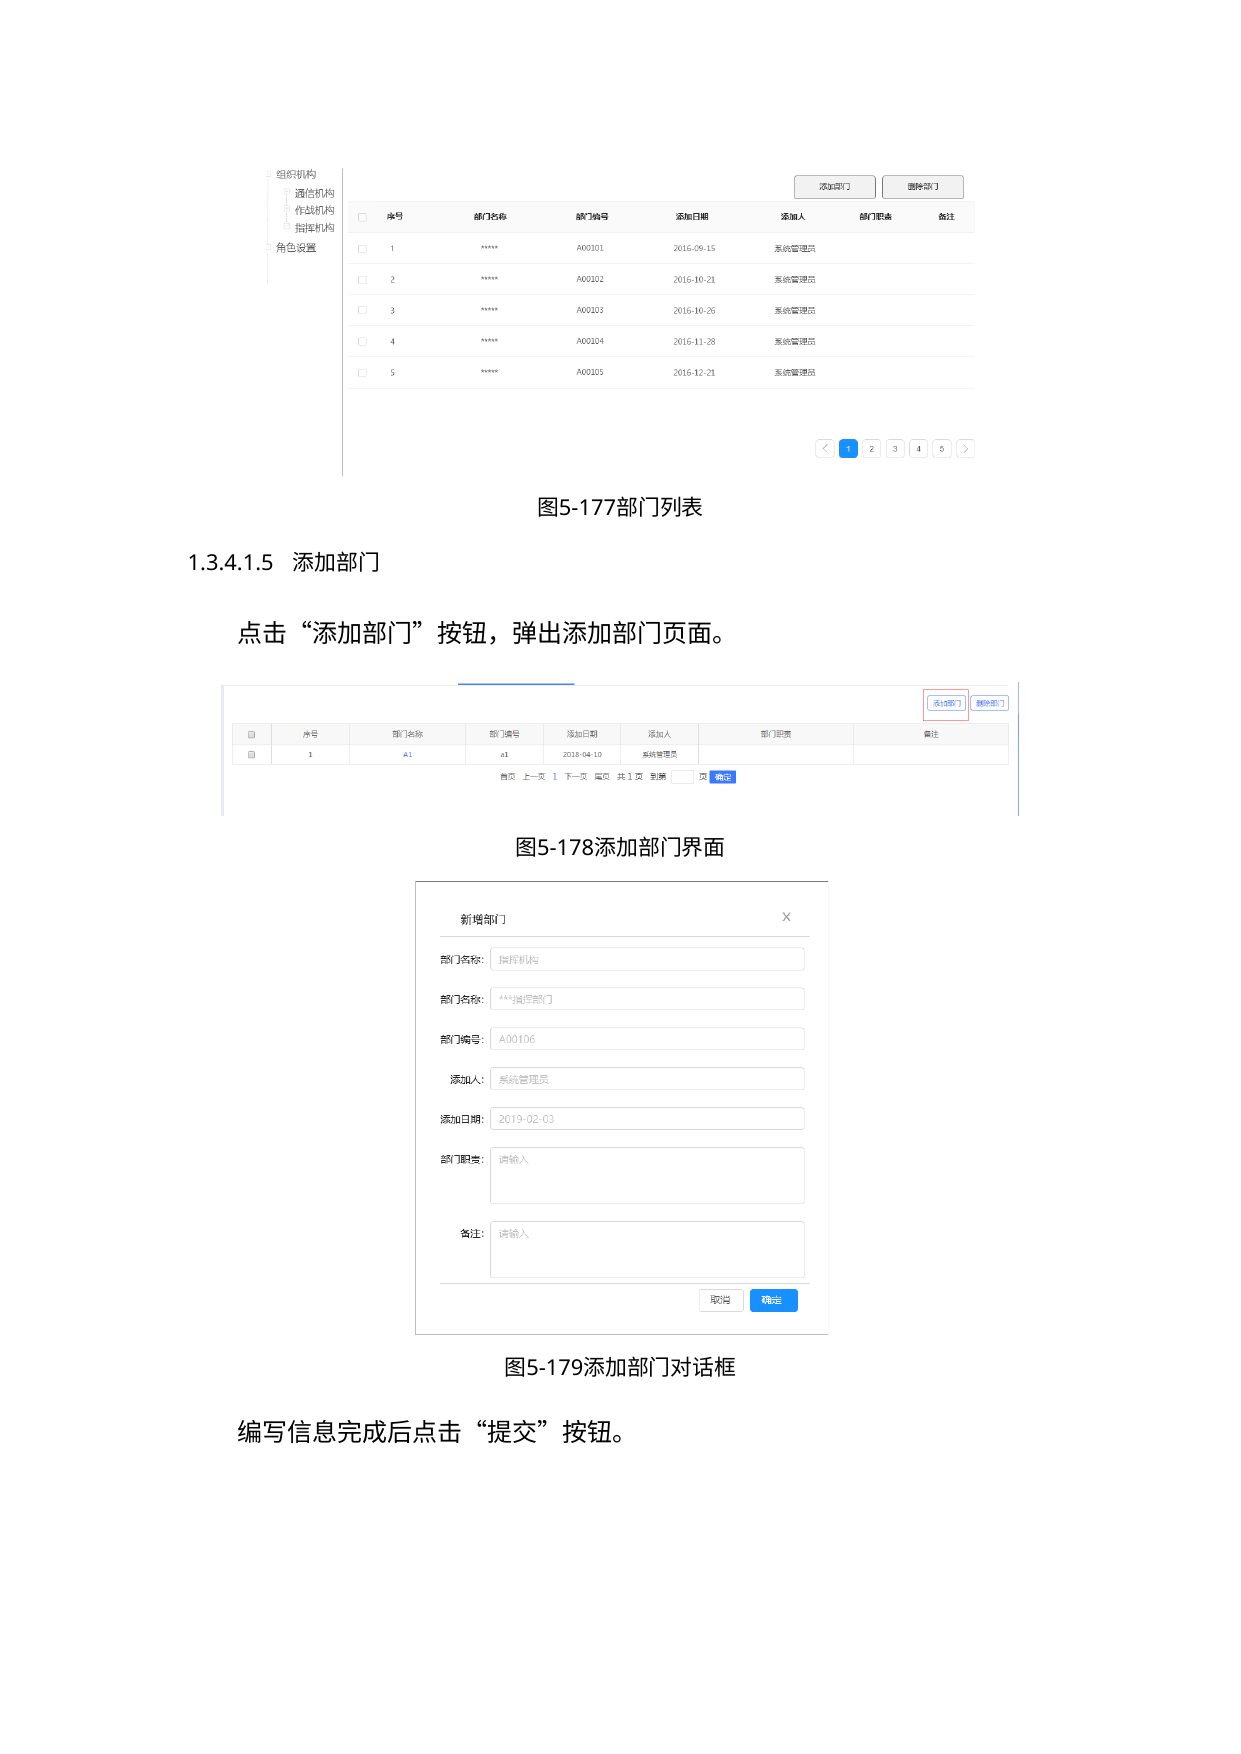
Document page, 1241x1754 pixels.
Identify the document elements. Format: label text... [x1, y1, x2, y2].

picture [412, 878, 829, 1335]
picture [265, 162, 975, 476]
text 编写信息完成后点击“提交”按钮。 [187, 1398, 1053, 1463]
picture [221, 682, 1020, 816]
text 图5-177部门列表 [187, 490, 1053, 523]
text 点击“添加部门”按钮，弹出添加部门页面。 [187, 599, 1053, 664]
text 图5-179添加部门对话框 [187, 1349, 1053, 1382]
text 图5-178添加部门界面 [187, 830, 1053, 863]
subtitle 添加部门 [187, 545, 1053, 577]
